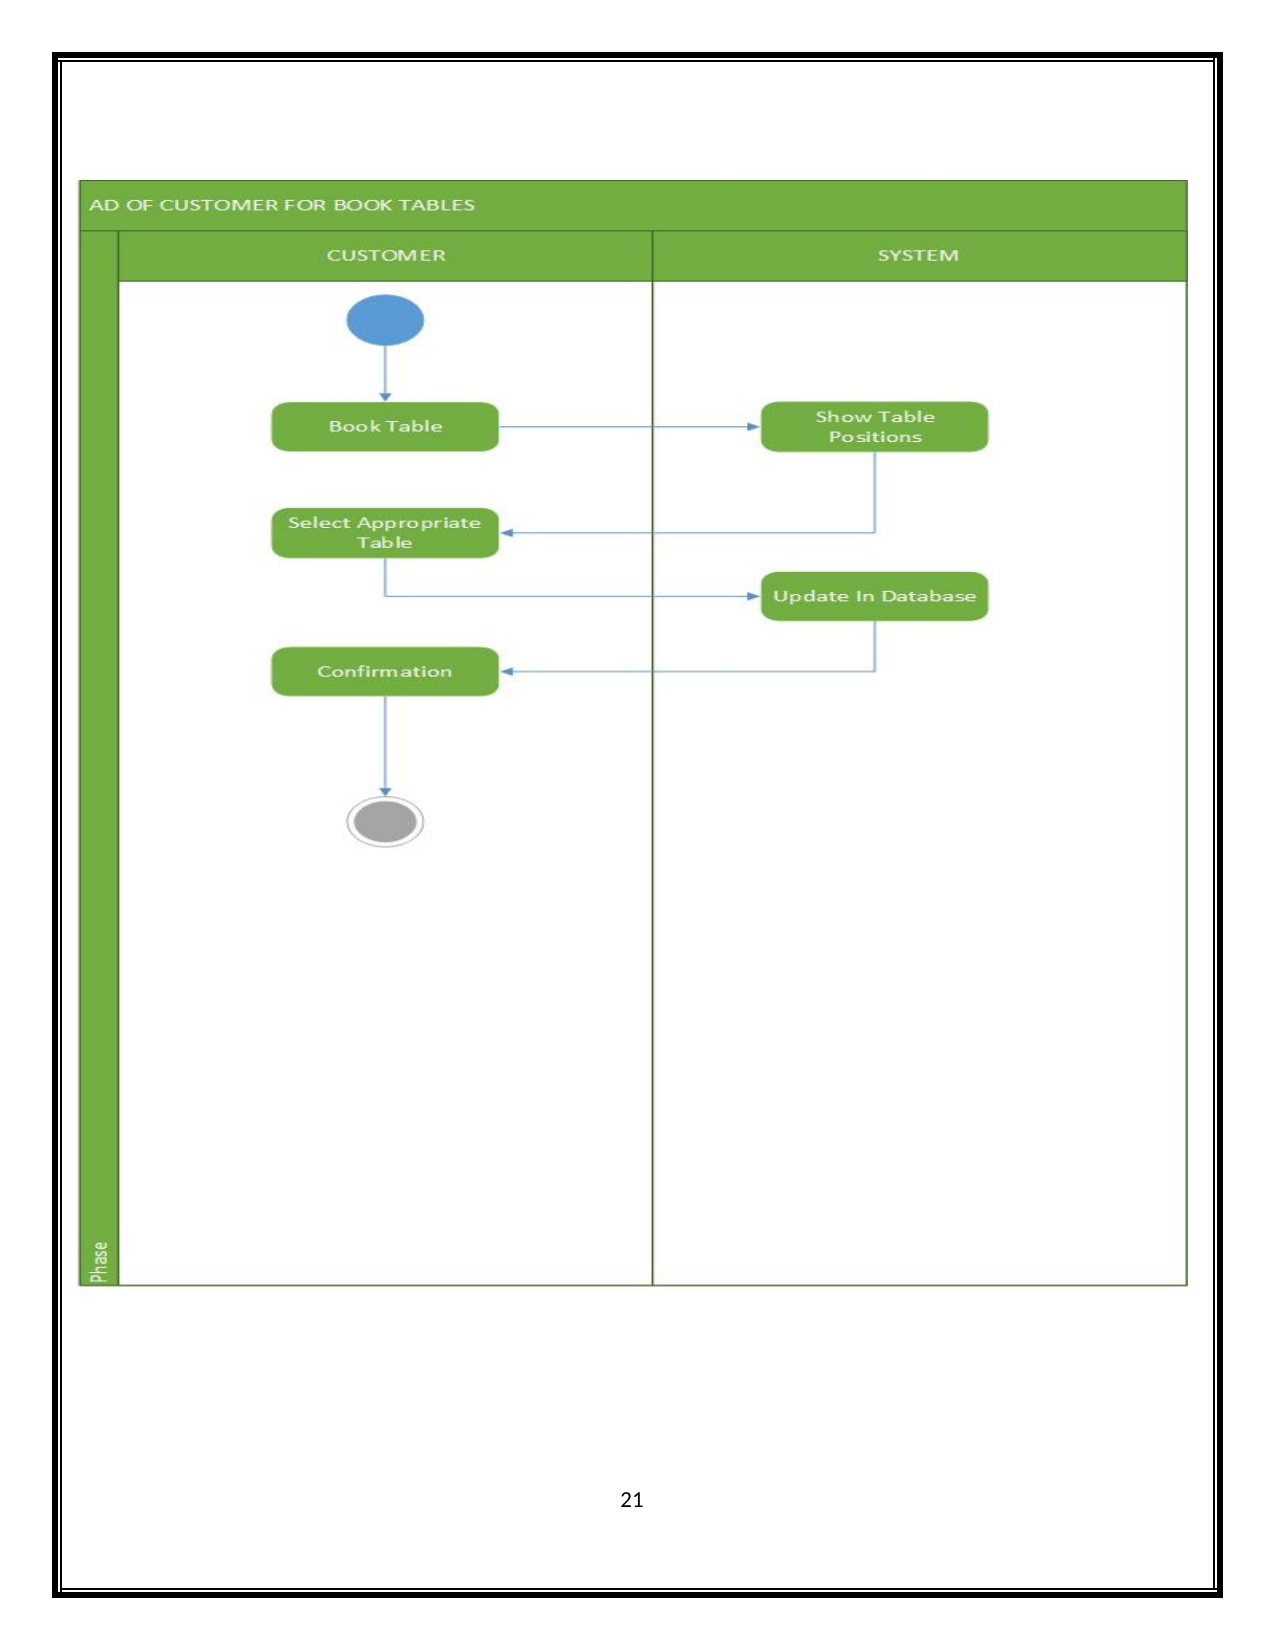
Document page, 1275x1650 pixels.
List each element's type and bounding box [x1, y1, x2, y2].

picture [75, 179, 1188, 1292]
